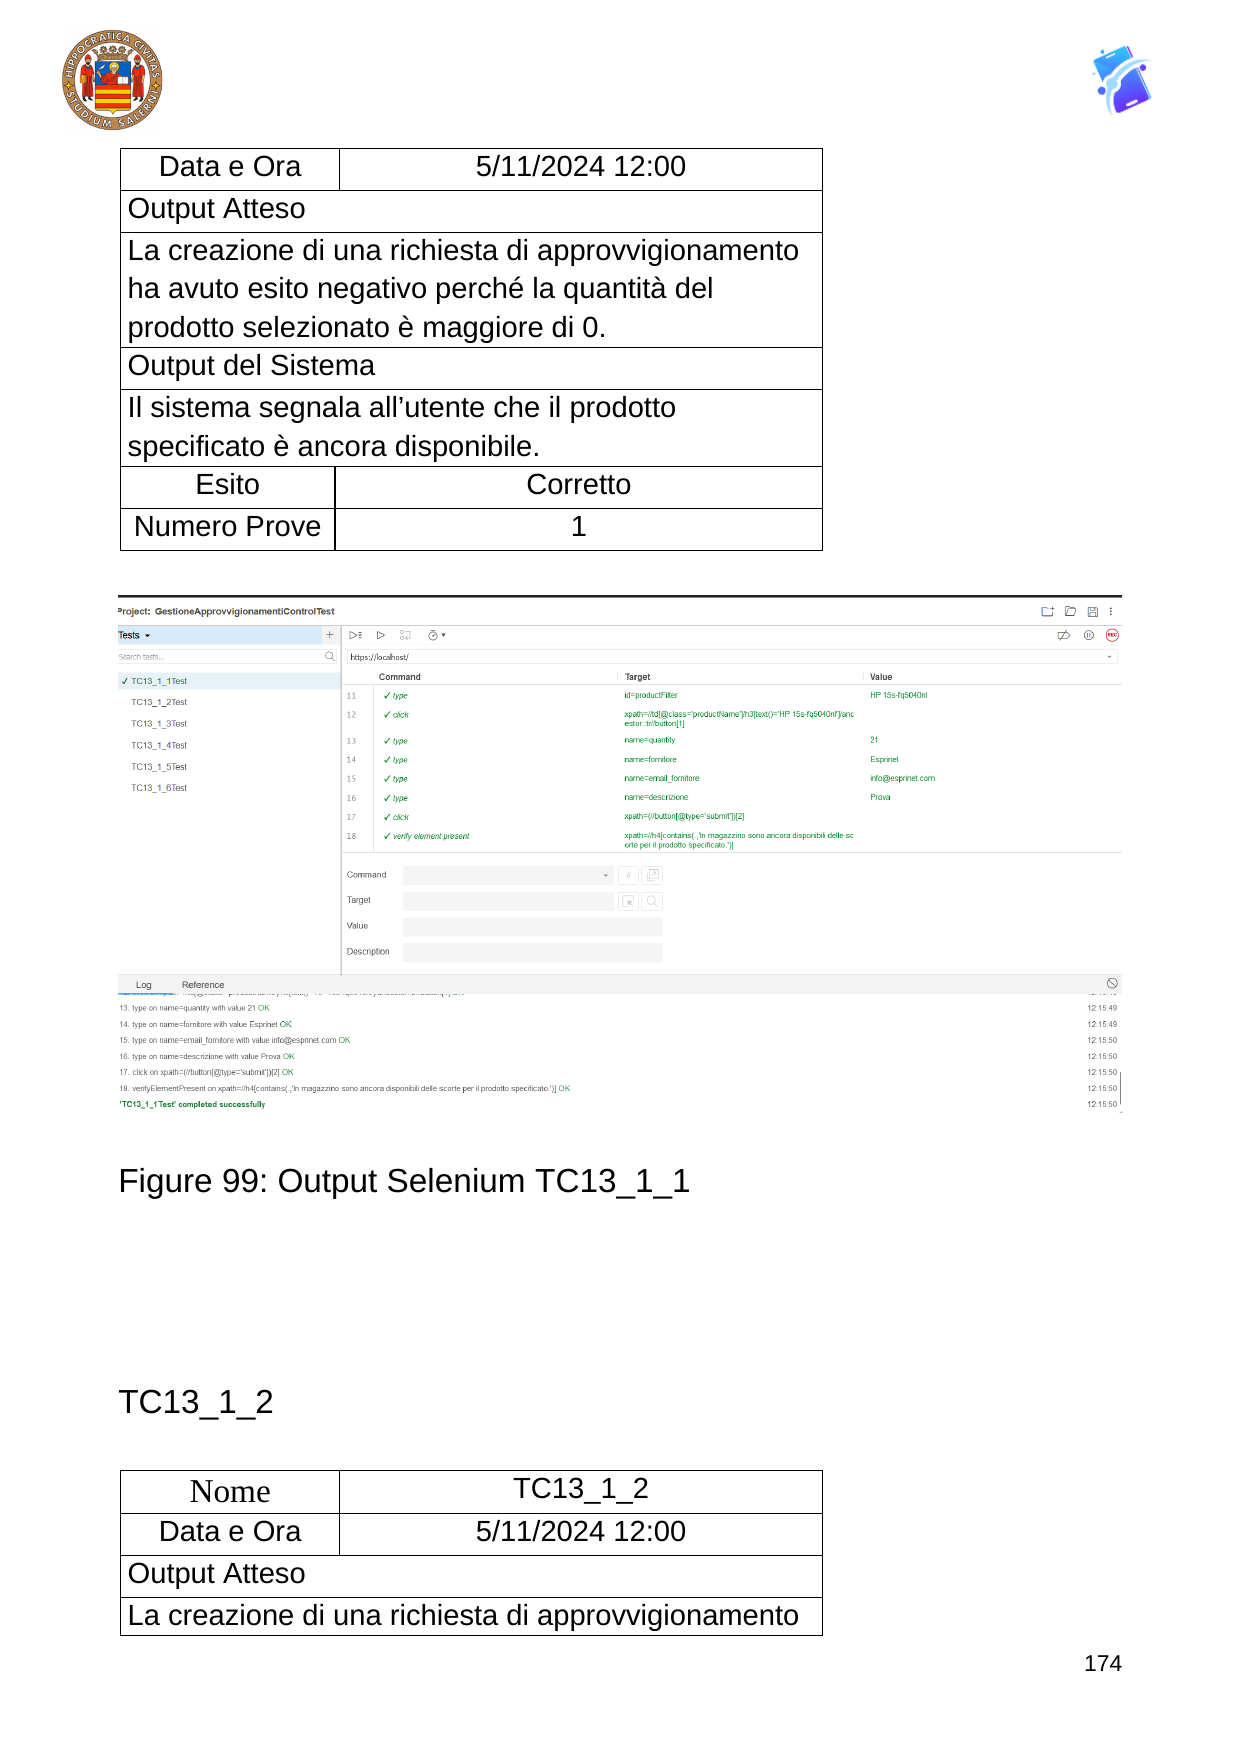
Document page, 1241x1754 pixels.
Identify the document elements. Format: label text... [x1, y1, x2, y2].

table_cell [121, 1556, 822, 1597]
picture [1066, 25, 1178, 147]
picture [118, 595, 1123, 1113]
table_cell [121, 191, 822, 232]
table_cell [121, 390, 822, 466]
picture [61, 29, 163, 131]
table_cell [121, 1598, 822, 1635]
text Figure 99: Output Selenium TC13_1_1 [118, 1161, 1122, 1199]
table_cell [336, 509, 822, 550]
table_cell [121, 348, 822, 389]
text TC13_1_2 [118, 1382, 1122, 1420]
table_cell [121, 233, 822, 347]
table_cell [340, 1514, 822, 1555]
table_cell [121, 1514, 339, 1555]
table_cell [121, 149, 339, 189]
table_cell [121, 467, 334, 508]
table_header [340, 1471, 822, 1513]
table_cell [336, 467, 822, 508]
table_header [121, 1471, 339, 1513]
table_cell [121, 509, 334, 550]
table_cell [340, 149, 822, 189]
